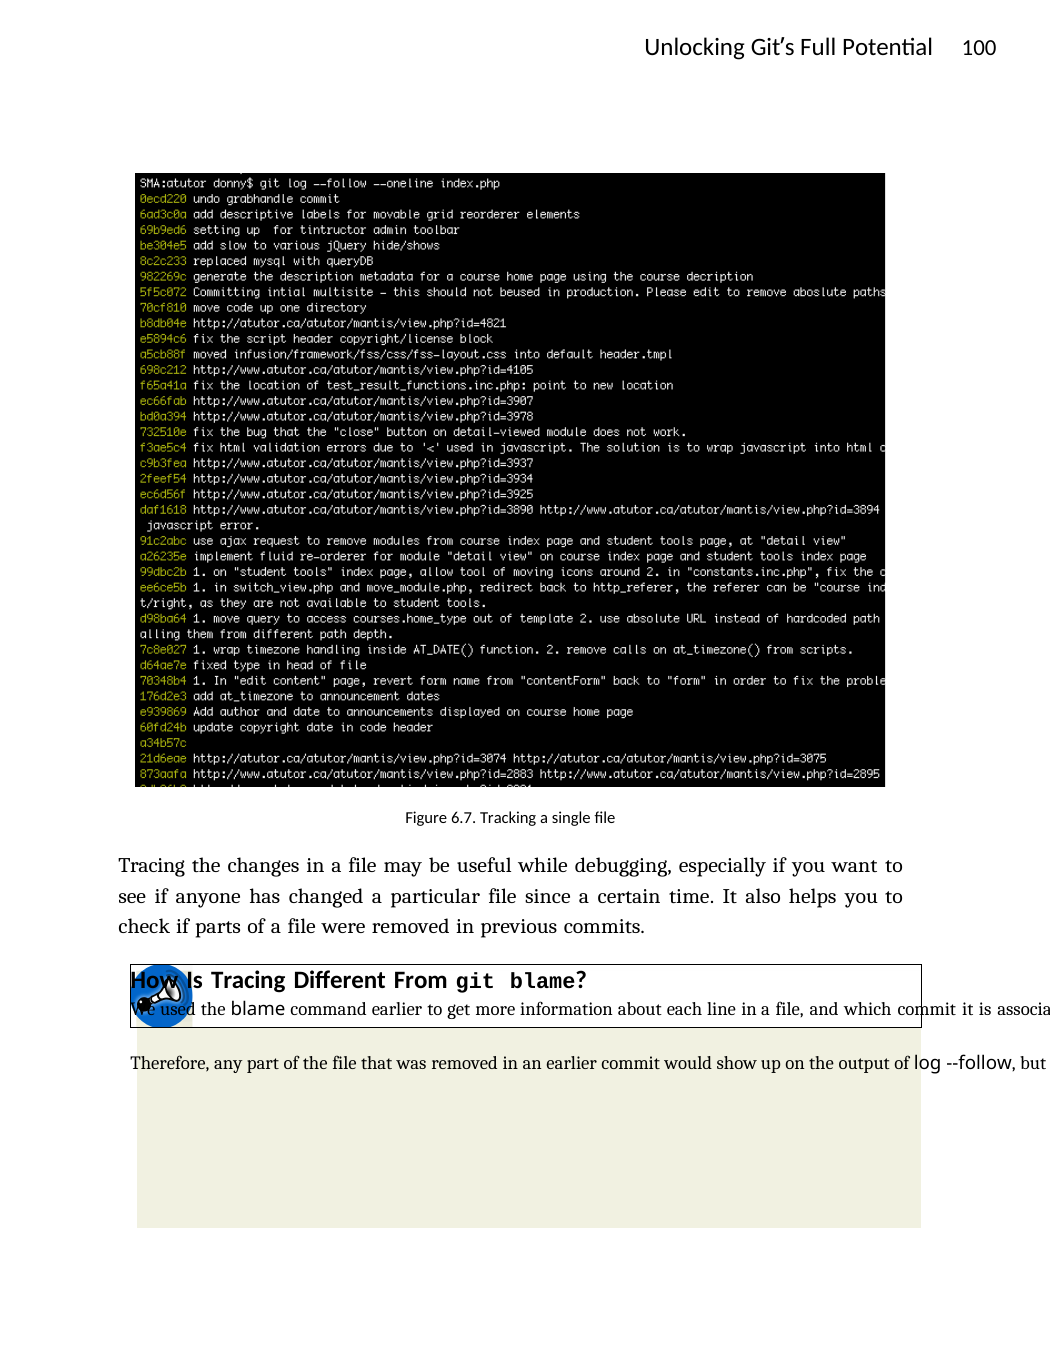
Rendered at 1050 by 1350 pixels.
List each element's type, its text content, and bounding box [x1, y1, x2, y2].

text Tracing the changes in a file may be useful while debugging, especially if you want to see if anyone has changed a particular file since a certain time. It also helps you to check if parts of a file were removed in previous commits. [118, 854, 903, 939]
text Figure 6.7. Tracking a single file [118, 808, 902, 828]
picture [135, 173, 885, 787]
picture [131, 965, 921, 1027]
